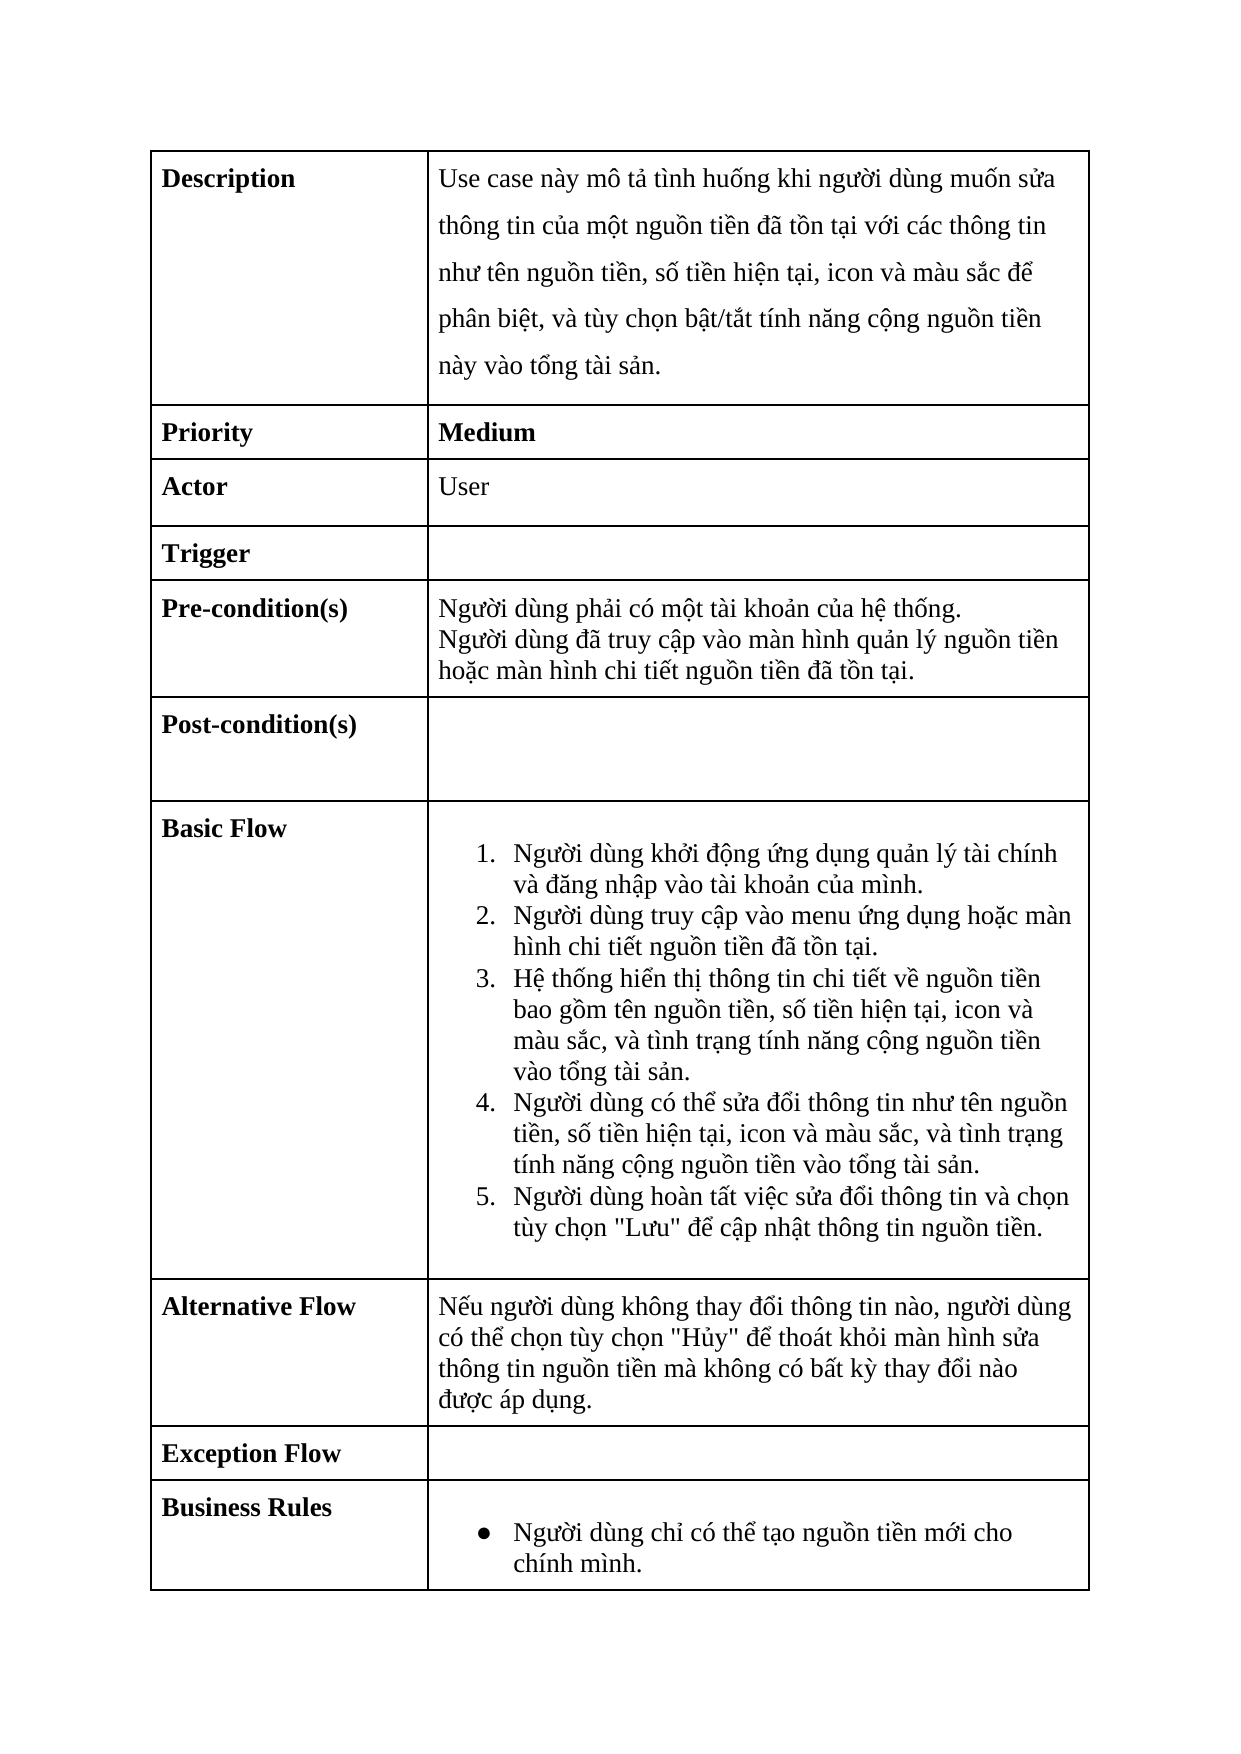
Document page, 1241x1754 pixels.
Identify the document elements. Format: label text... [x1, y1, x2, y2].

table_cell Business Rules [152, 1481, 427, 1589]
table_cell Medium [429, 406, 1088, 458]
table_cell Người dùng khởi động ứng dụng quản lý tài chính và đăng nhập vào tài khoản của mình. Người dùng truy cập vào menu ứng dụng hoặc màn hình chi tiết nguồn tiền đã tồn tại. Hệ thống hiển thị thông tin chi tiết về nguồn tiền bao gồm tên nguồn tiền, số tiền hiện tại, icon và màu sắc, và tình trạng tính năng cộng nguồn tiền vào tổng tài sản. Người dùng có thể sửa đổi thông tin như tên nguồn tiền, số tiền hiện tại, icon và màu sắc, và tình trạng tính năng cộng nguồn tiền vào tổng tài sản. Người dùng hoàn tất việc sửa đổi thông tin và chọn tùy chọn "Lưu" để cập nhật thông tin nguồn tiền. [429, 802, 1088, 1277]
table_cell Actor [152, 460, 427, 525]
table_cell [429, 1427, 1088, 1479]
table_cell [429, 698, 1088, 799]
table_cell Use case này mô tả tình huống khi người dùng muốn sửa thông tin của một nguồn tiền đã tồn tại với các thông tin như tên nguồn tiền, số tiền hiện tại, icon và màu sắc để phân biệt, và tùy chọn bật/tắt tính năng cộng nguồn tiền này vào tổng tài sản. [429, 152, 1088, 404]
table_cell Exception Flow [152, 1427, 427, 1479]
table_cell Description [152, 152, 427, 404]
table_cell Pre-condition(s) [152, 581, 427, 696]
table_cell Priority [152, 406, 427, 458]
table_cell Basic Flow [152, 802, 427, 1277]
table_cell Nếu người dùng không thay đổi thông tin nào, người dùng có thể chọn tùy chọn "Hủy" để thoát khỏi màn hình sửa thông tin nguồn tiền mà không có bất kỳ thay đổi nào được áp dụng. [429, 1280, 1088, 1425]
table_cell Trigger [152, 527, 427, 579]
table_cell Alternative Flow [152, 1280, 427, 1425]
table_cell User [429, 460, 1088, 525]
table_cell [429, 1481, 1088, 1589]
table_cell Post-condition(s) [152, 698, 427, 799]
table_cell Người dùng phải có một tài khoản của hệ thống. Người dùng đã truy cập vào màn hình quản lý nguồn tiền hoặc màn hình chi tiết nguồn tiền đã tồn tại. [429, 581, 1088, 696]
table_cell [429, 527, 1088, 579]
